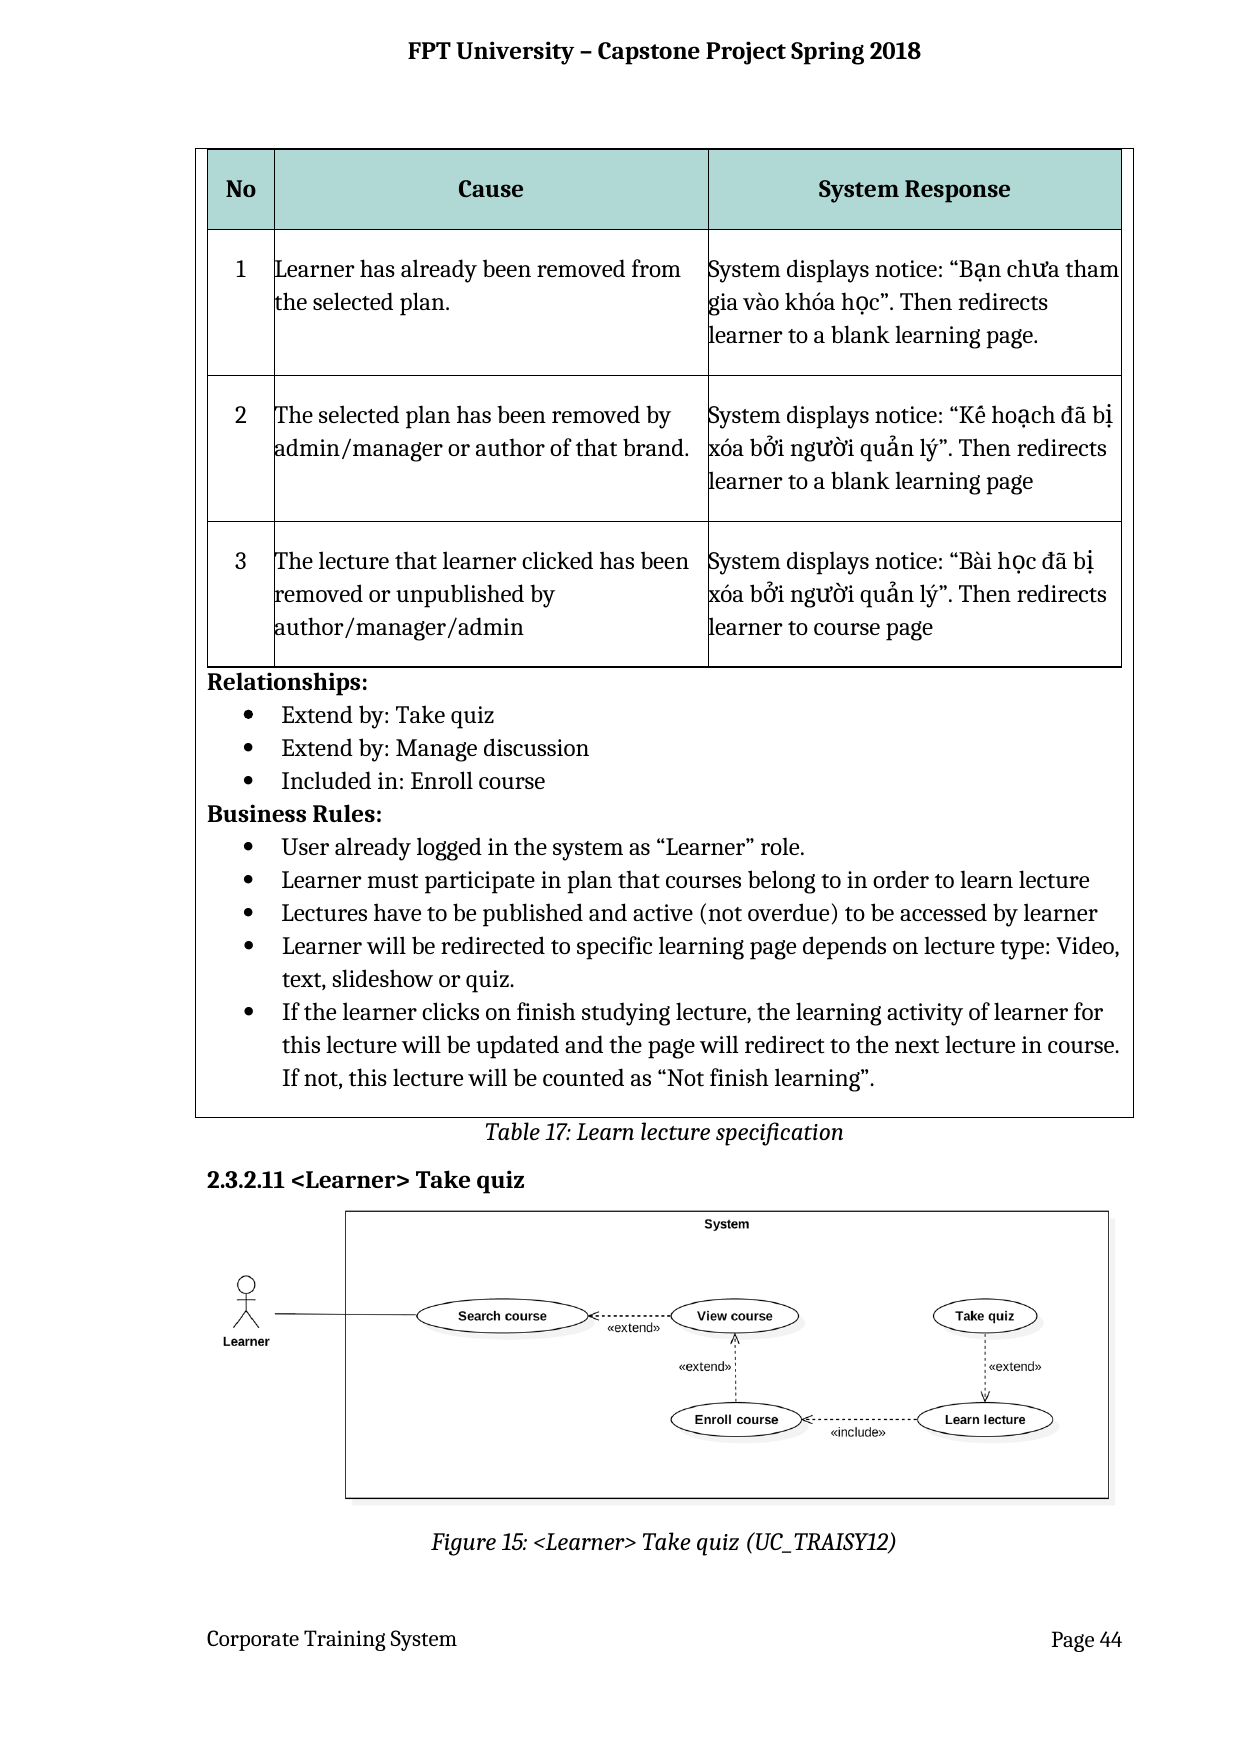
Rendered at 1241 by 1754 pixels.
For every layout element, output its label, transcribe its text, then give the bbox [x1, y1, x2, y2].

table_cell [196, 149, 1133, 1117]
text 2.3.2.11 <Learner> Take quiz [207, 1166, 1122, 1195]
text Figure 15: <Learner> Take quiz (UC_TRAISY12) [207, 1528, 1122, 1557]
picture [206, 1198, 1123, 1510]
